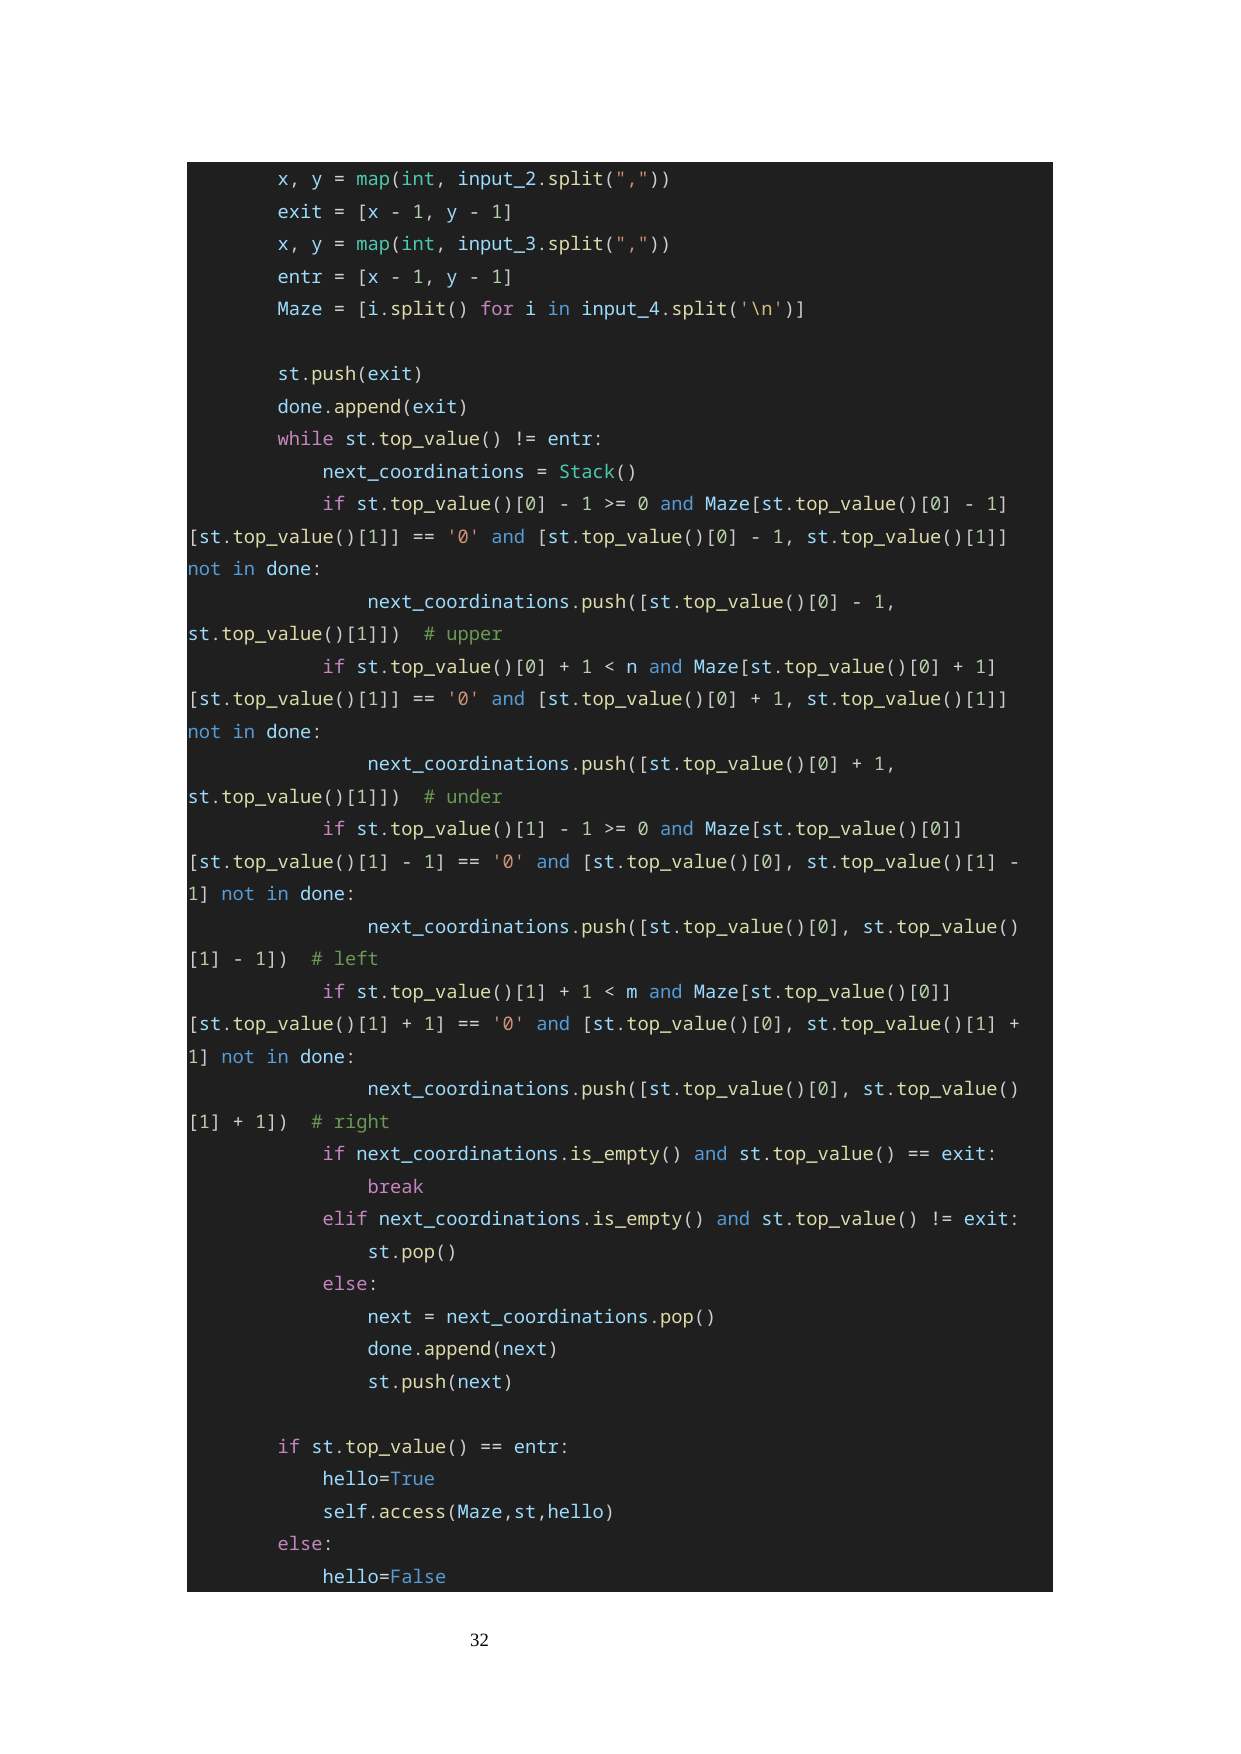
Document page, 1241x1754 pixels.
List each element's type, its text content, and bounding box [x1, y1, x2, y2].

text while st.top_value() != entr: [187, 422, 1053, 454]
text else: [187, 1527, 1053, 1559]
text next_coordinations.push([st.top_value()[0] + 1, st.top_value()[1]]) # under [187, 747, 1053, 812]
text done.append(next) [187, 1332, 1053, 1364]
text st.pop() [187, 1234, 1053, 1267]
text exit = [x - 1, y - 1] [187, 194, 1053, 227]
text next_coordinations.push([st.top_value()[0], st.top_value()[1] + 1]) # right [187, 1072, 1053, 1137]
text done.append(exit) [187, 389, 1053, 422]
text if st.top_value()[0] - 1 >= 0 and Maze[st.top_value()[0] - 1][st.top_value()[1]] == '0' and [st.top_value()[0] - 1, st.top_value()[1]] not in done: [187, 487, 1053, 584]
text x, y = map(int, input_3.split(",")) [187, 227, 1053, 259]
text if st.top_value() == entr: [187, 1429, 1053, 1462]
text entr = [x - 1, y - 1] [187, 259, 1053, 292]
text if st.top_value()[1] - 1 >= 0 and Maze[st.top_value()[0]][st.top_value()[1] - 1] == '0' and [st.top_value()[0], st.top_value()[1] - 1] not in done: [187, 812, 1053, 909]
text else: [187, 1267, 1053, 1299]
text x, y = map(int, input_2.split(",")) [187, 162, 1053, 194]
text hello=True [187, 1462, 1053, 1494]
text if st.top_value()[0] + 1 < n and Maze[st.top_value()[0] + 1][st.top_value()[1]] == '0' and [st.top_value()[0] + 1, st.top_value()[1]] not in done: [187, 649, 1053, 747]
text if next_coordinations.is_empty() and st.top_value() == exit: [187, 1137, 1053, 1169]
text next_coordinations.push([st.top_value()[0], st.top_value()[1] - 1]) # left [187, 909, 1053, 974]
text st.push(next) [187, 1364, 1053, 1397]
text st.push(exit) [187, 357, 1053, 389]
text hello=False [187, 1559, 1053, 1592]
text next_coordinations = Stack() [187, 454, 1053, 487]
text next = next_coordinations.pop() [187, 1299, 1053, 1332]
text break [187, 1169, 1053, 1202]
text self.access(Maze,st,hello) [187, 1494, 1053, 1527]
text elif next_coordinations.is_empty() and st.top_value() != exit: [187, 1202, 1053, 1234]
text Maze = [i.split() for i in input_4.split('\n')] [187, 292, 1053, 324]
text next_coordinations.push([st.top_value()[0] - 1, st.top_value()[1]]) # upper [187, 584, 1053, 649]
text if st.top_value()[1] + 1 < m and Maze[st.top_value()[0]][st.top_value()[1] + 1] == '0' and [st.top_value()[0], st.top_value()[1] + 1] not in done: [187, 974, 1053, 1072]
